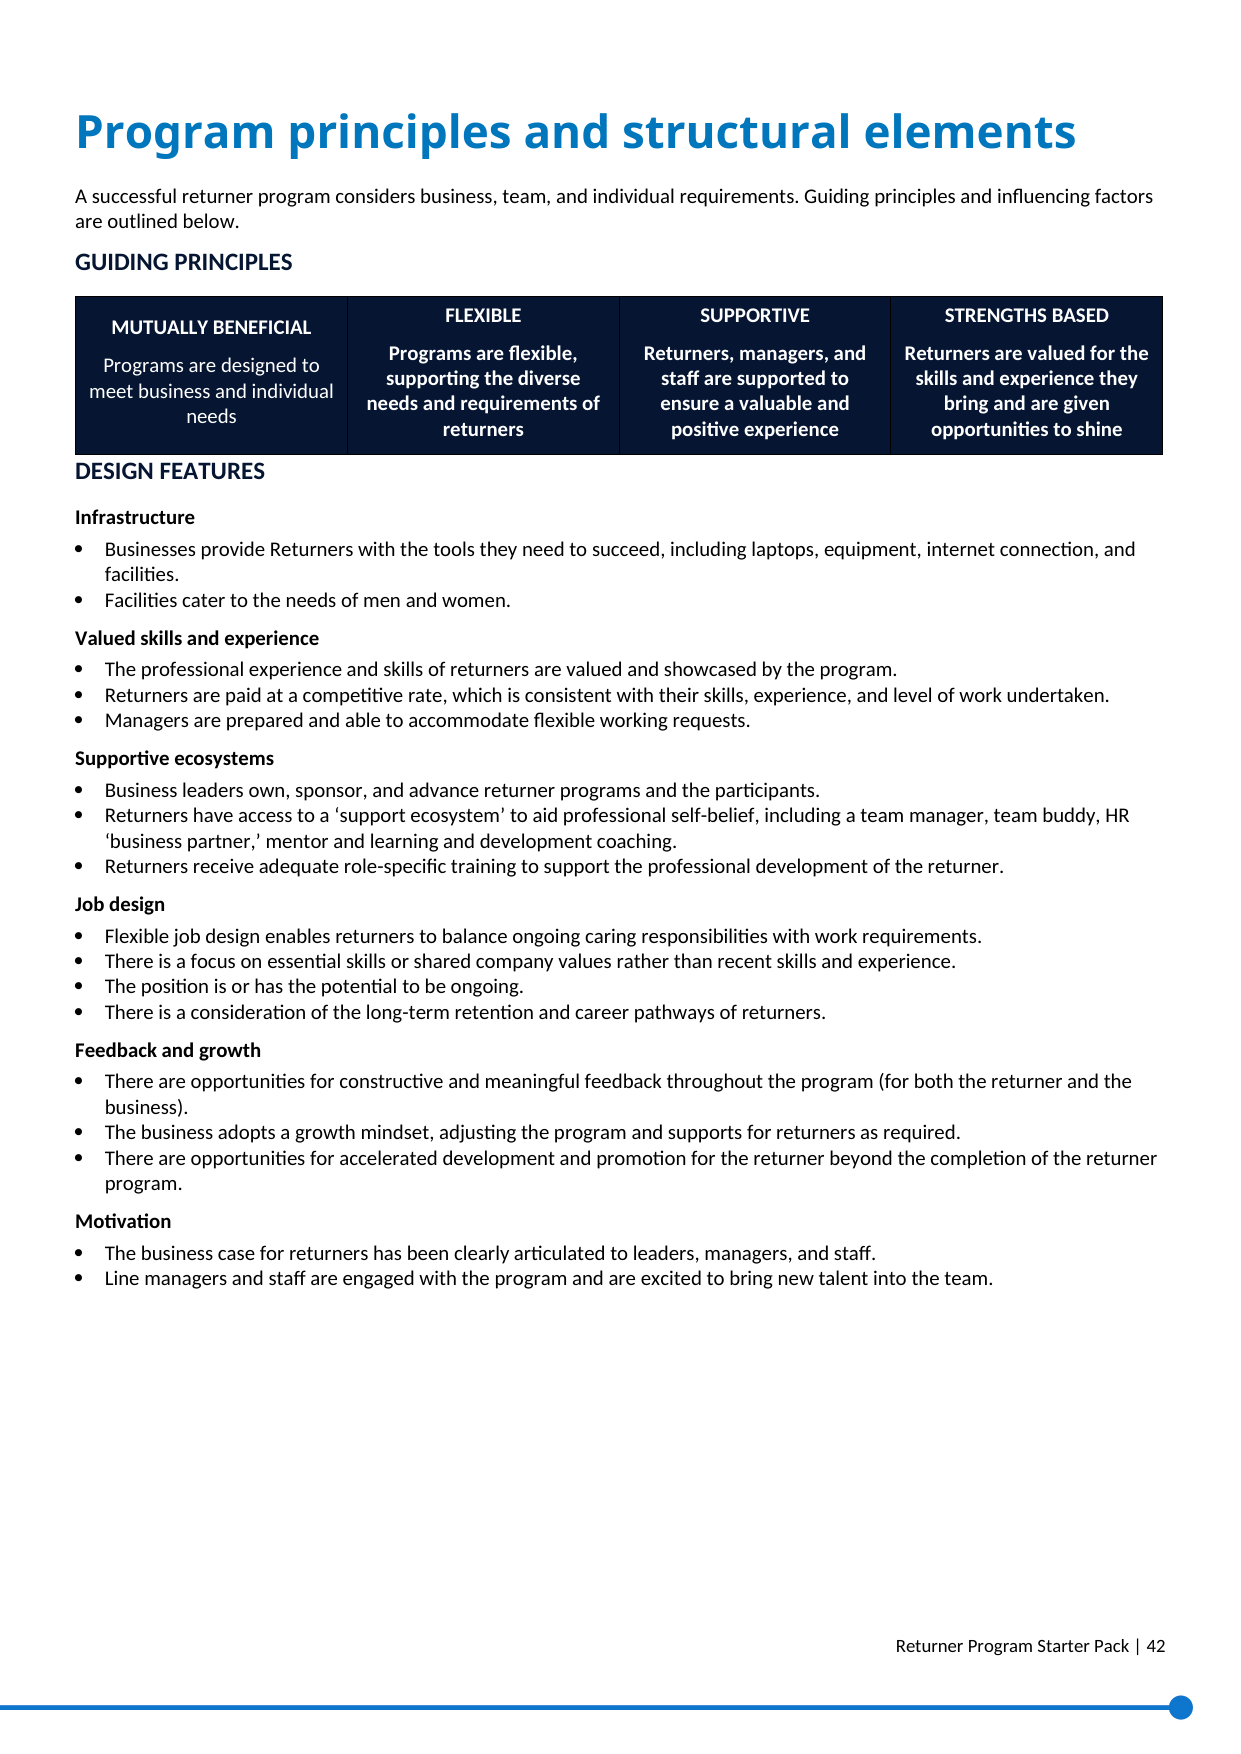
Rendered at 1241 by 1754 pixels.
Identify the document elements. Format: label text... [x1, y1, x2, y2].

list DESIGN FEATURES [75, 455, 1165, 485]
text Motivation [75, 1208, 1165, 1234]
list Returners receive adequate role-specific training to support the professional development of the returner. [75, 853, 1165, 879]
table_header SUPPORTIVE Returners, managers, and staff are supported to ensure a valuable and positive experience [620, 297, 890, 454]
list Flexible job design enables returners to balance ongoing caring responsibilities with work requirements. [75, 923, 1165, 948]
list Facilities cater to the needs of men and women. [75, 587, 1165, 612]
list There are opportunities for constructive and meaningful feedback throughout the program (for both the returner and the business). [75, 1069, 1165, 1119]
table_header MUTUALLY BENEFICIAL Programs are designed to meet business and individual needs [76, 297, 347, 454]
text Infrastructure [75, 504, 1165, 530]
text Feedback and growth [75, 1037, 1165, 1062]
table_header FLEXIBLE Programs are flexible, supporting the diverse needs and requirements of returners [348, 297, 619, 454]
list The business case for returners has been clearly articulated to leaders, managers, and staff. [75, 1240, 1165, 1265]
text Supportive ecosystems [75, 745, 1165, 771]
text Valued skills and experience [75, 625, 1165, 650]
list The position is or has the potential to be ongoing. [75, 974, 1165, 999]
list The business adopts a growth mindset, adjusting the program and supports for returners as required. [75, 1119, 1165, 1145]
list Managers are prepared and able to accommodate flexible working requests. [75, 707, 1165, 733]
picture [0, 1683, 1241, 1754]
text Program principles and structural elements [75, 99, 1165, 162]
text A successful returner program considers business, team, and individual requirements. Guiding principles and influencing factors are outlined below. [75, 183, 1165, 234]
text Job design [75, 891, 1165, 917]
list There is a focus on essential skills or shared company values rather than recent skills and experience. [75, 948, 1165, 974]
list There are opportunities for accelerated development and promotion for the returner beyond the completion of the returner program. [75, 1145, 1165, 1196]
table_header STRENGTHS BASED Returners are valued for the skills and experience they bring and are given opportunities to shine [891, 297, 1162, 454]
list Businesses provide Returners with the tools they need to succeed, including laptops, equipment, internet connection, and facilities. [75, 536, 1165, 587]
list There is a consideration of the long-term retention and career pathways of returners. [75, 999, 1165, 1024]
list Line managers and staff are engaged with the program and are excited to bring new talent into the team. [75, 1265, 1165, 1291]
list The professional experience and skills of returners are valued and showcased by the program. [75, 657, 1165, 682]
list GUIDING PRINCIPLES [75, 246, 1165, 277]
list Returners are paid at a competitive rate, which is consistent with their skills, experience, and level of work undertaken. [75, 682, 1165, 707]
list Returners have access to a ‘support ecosystem’ to aid professional self-belief, including a team manager, team buddy, HR ‘business partner,’ mentor and learning and development coaching. [75, 802, 1165, 853]
list Business leaders own, sponsor, and advance returner programs and the participants. [75, 777, 1165, 802]
